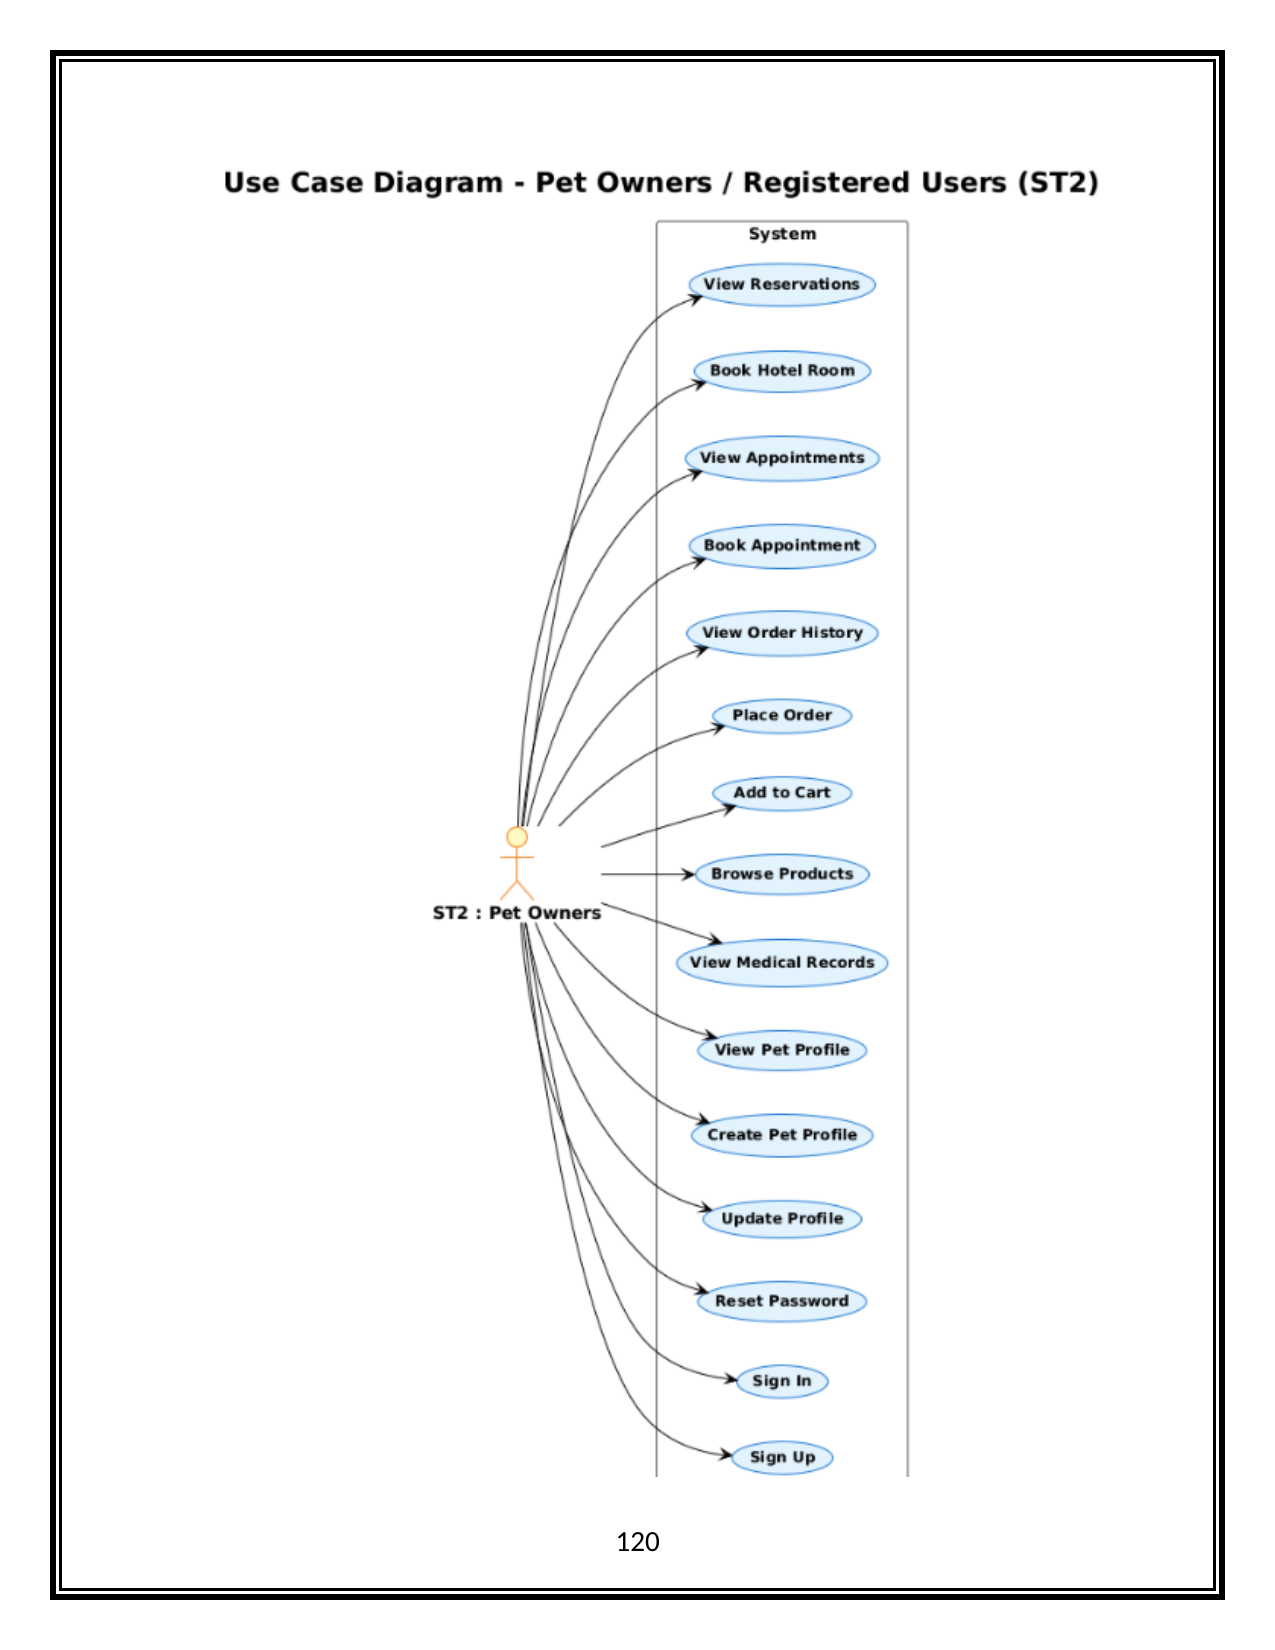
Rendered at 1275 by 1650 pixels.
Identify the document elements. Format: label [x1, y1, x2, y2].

picture [209, 153, 1118, 1477]
